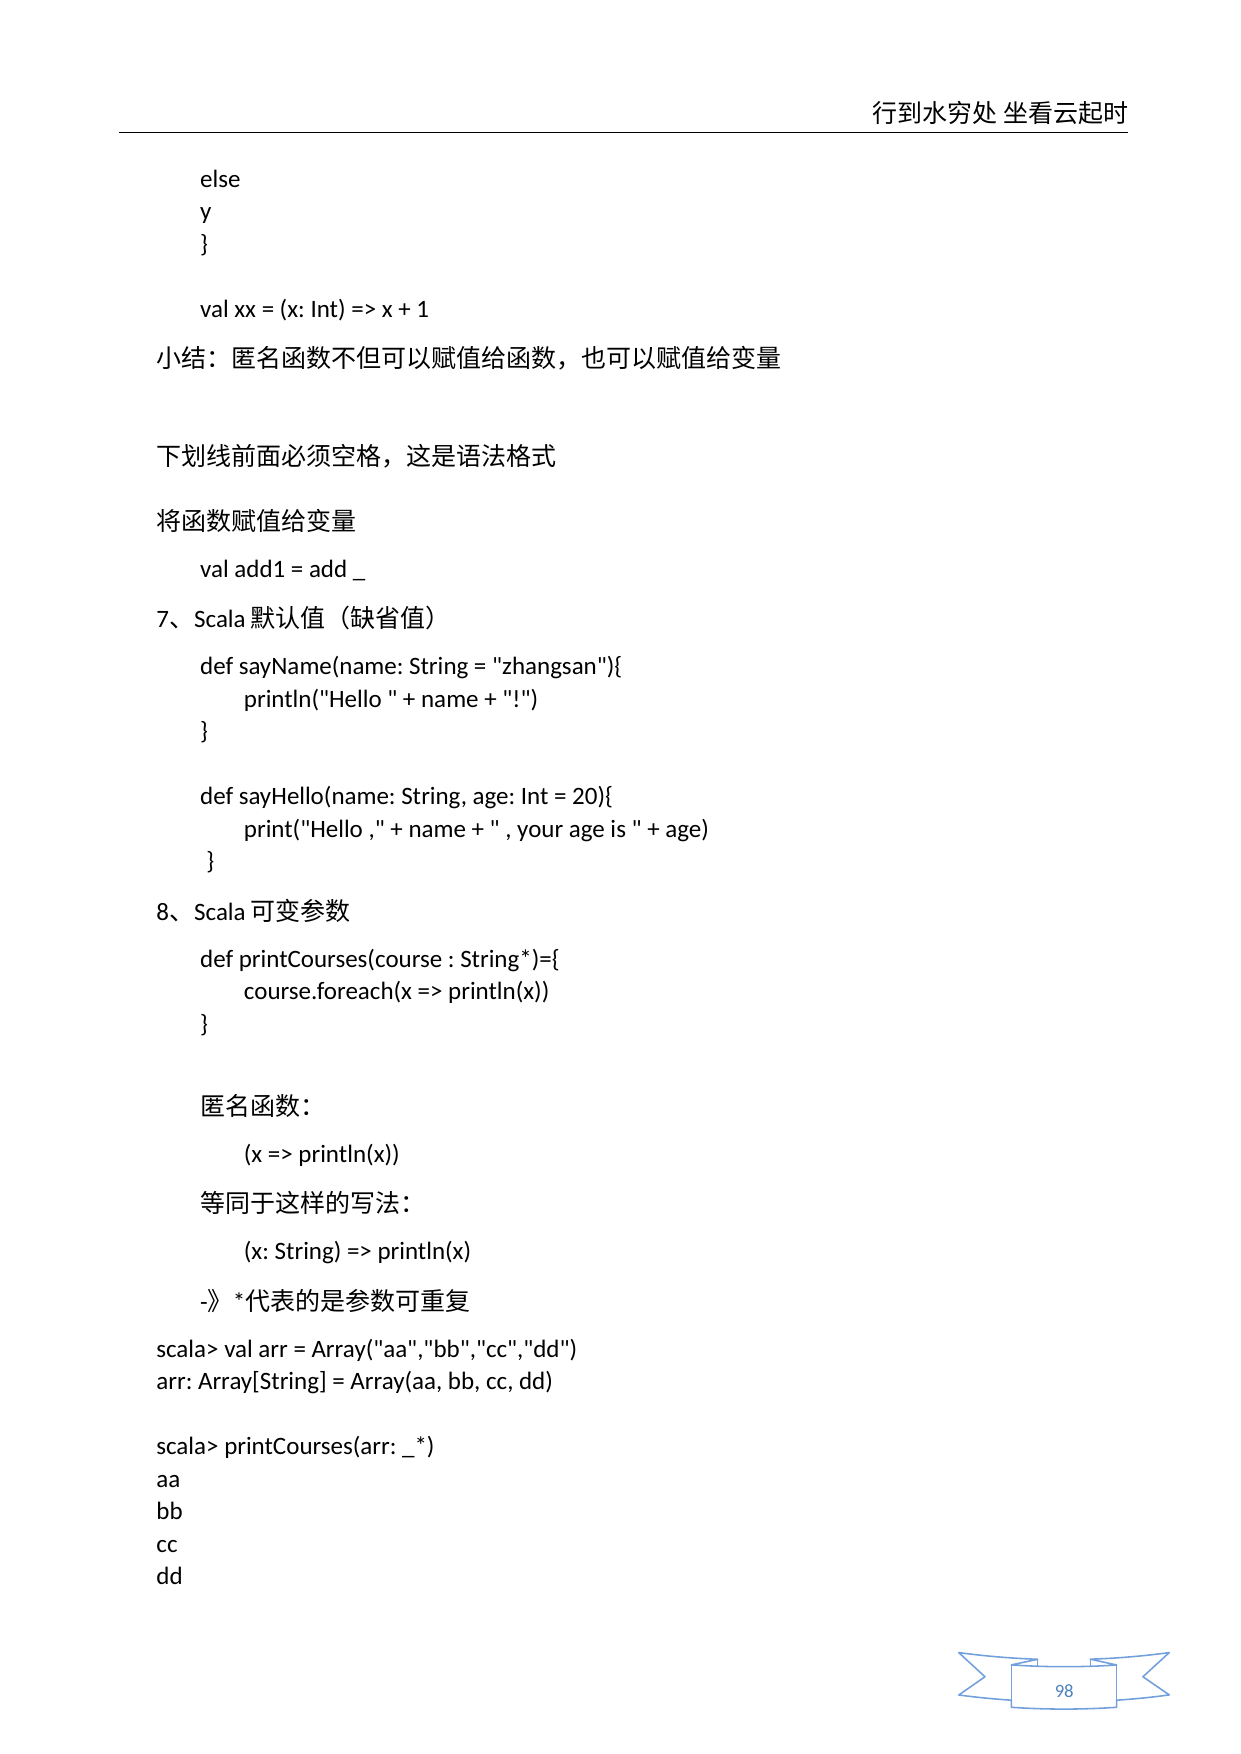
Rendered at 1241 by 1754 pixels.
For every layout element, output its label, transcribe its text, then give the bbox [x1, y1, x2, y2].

text 下划线前面必须空格，这是语法格式 [119, 422, 1128, 487]
text println("Hello " + name + "!") [206, 682, 1128, 714]
text scala> val arr = Array("aa","bb","cc","dd") [112, 1332, 1128, 1364]
text aa [112, 1462, 1128, 1494]
text 将函数赋值给变量 [119, 487, 1128, 552]
text arr: Array[String] = Array(aa, bb, cc, dd) [112, 1364, 1128, 1397]
text (x => println(x)) [206, 1137, 1128, 1169]
text bb [112, 1494, 1128, 1527]
text val xx = (x: Int) => x + 1 [162, 292, 1128, 324]
text cc [112, 1527, 1128, 1559]
text def sayHello(name: String, age: Int = 20){ [162, 779, 1128, 812]
text 等同于这样的写法： [162, 1169, 1128, 1234]
text 7、Scala默认值（缺省值） [112, 584, 1128, 649]
text val add1 = add _ [162, 552, 1128, 584]
text print("Hello ," + name + " , your age is " + age) [206, 812, 1128, 844]
text y [162, 194, 1128, 227]
text -》*代表的是参数可重复 [112, 1267, 1128, 1332]
text def printCourses(course : String*)={ [112, 942, 1128, 974]
text 小结：匿名函数不但可以赋值给函数，也可以赋值给变量 [119, 324, 1128, 389]
text course.foreach(x => println(x)) [206, 974, 1128, 1007]
text scala> printCourses(arr: _*) [112, 1429, 1128, 1462]
text dd [112, 1559, 1128, 1592]
text 8、Scala可变参数 [112, 877, 1128, 942]
text } [162, 714, 1128, 747]
text } [162, 227, 1128, 259]
text else [162, 162, 1128, 194]
text 匿名函数： [162, 1072, 1128, 1137]
text def sayName(name: String = "zhangsan"){ [112, 649, 1128, 682]
text } [169, 844, 1128, 877]
text } [162, 1007, 1128, 1039]
text (x: String) => println(x) [206, 1234, 1128, 1267]
